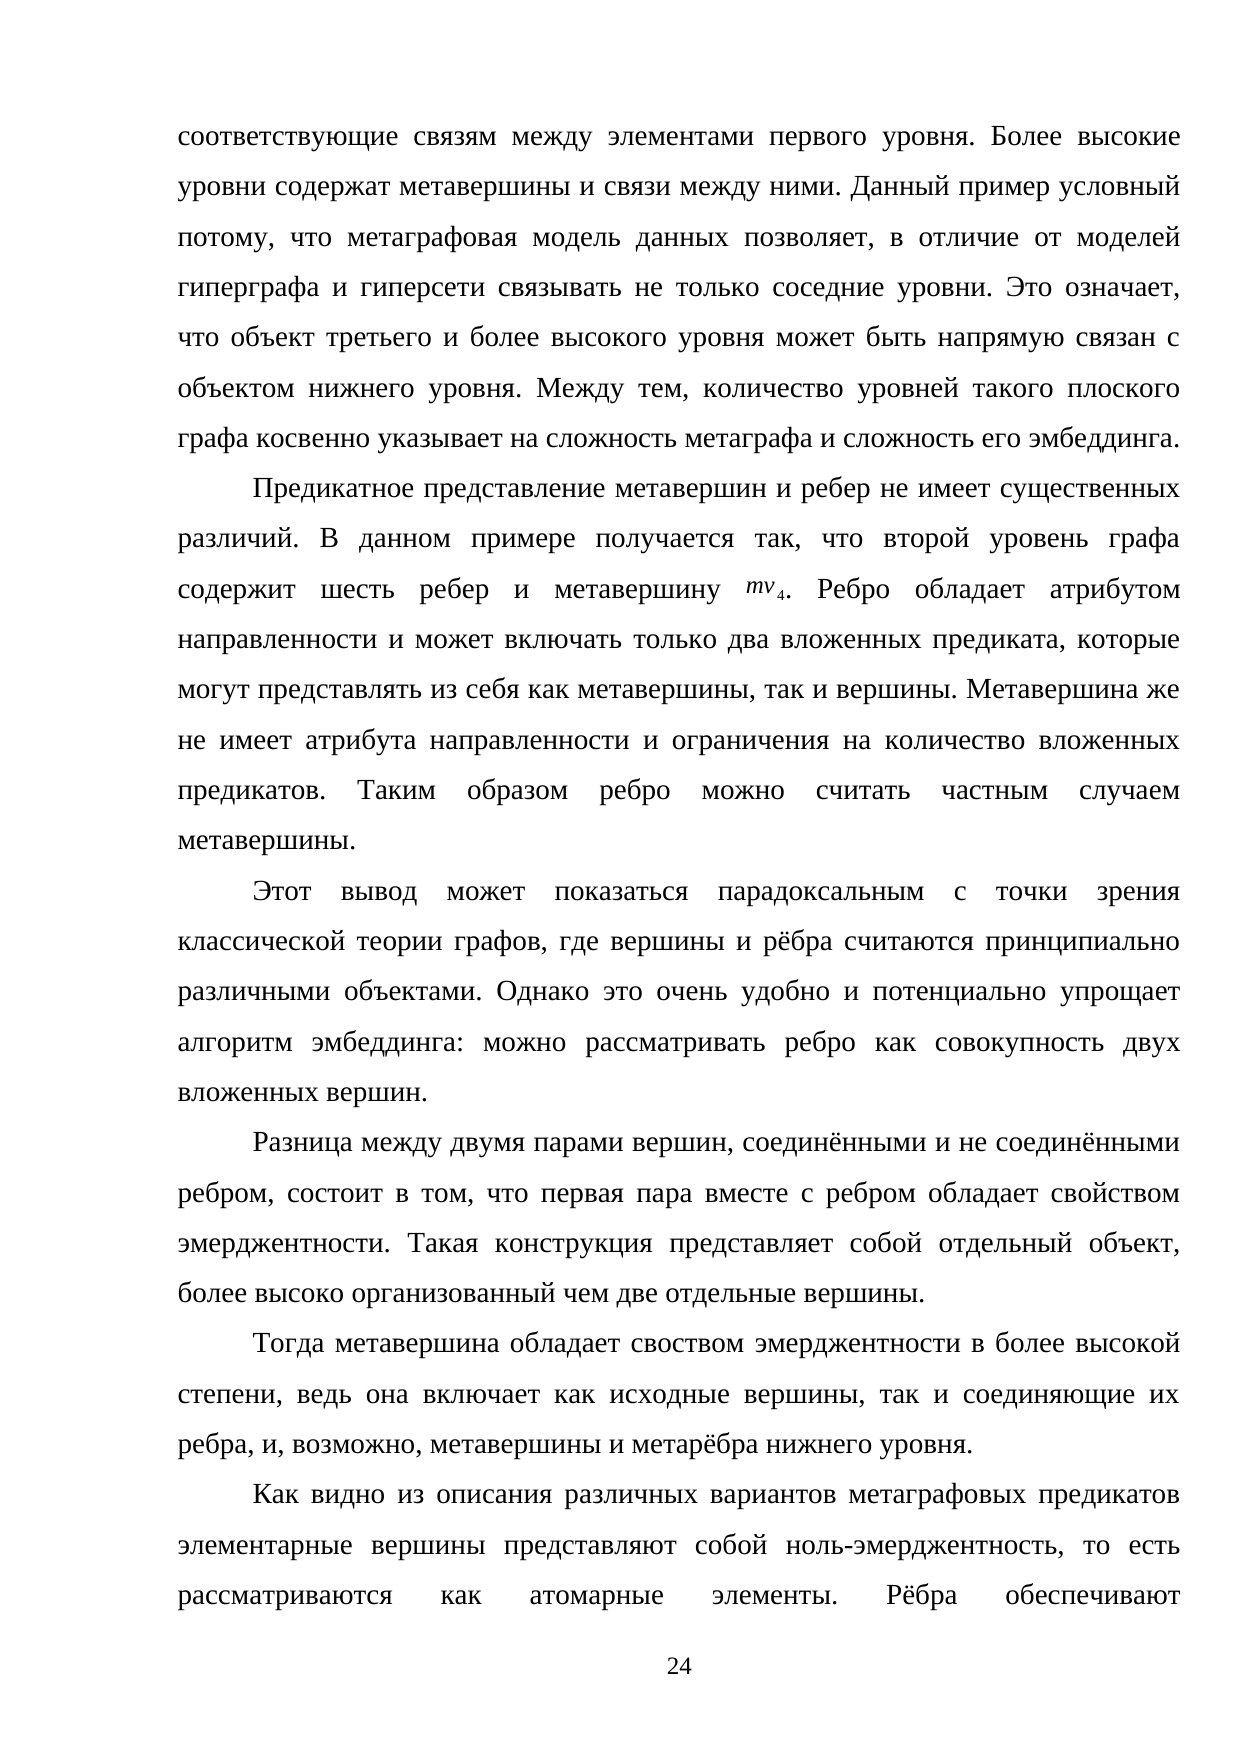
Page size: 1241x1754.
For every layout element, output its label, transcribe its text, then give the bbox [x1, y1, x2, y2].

text Тогда метавершина обладает своством эмерджентности в более высокой степени, ведь она включает как исходные вершины, так и соединяющие их ребра, и, возможно, метавершины и метарёбра нижнего уровня. [177, 1326, 1181, 1460]
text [177, 118, 1181, 453]
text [177, 1477, 1181, 1611]
text Предикатное представление метавершин и ребер не имеет существенных различий. В данном примере получается так, что второй уровень графа содержит шесть ребер и метавершину . Ребро обладает атрибутом направленности и может включать только два вложенных предиката, которые могут представлять из себя как метавершины, так и вершины. Метавершина же не имеет атрибута направленности и ограничения на количество вложенных предикатов. Таким образом ребро можно считать частным случаем метавершины. [177, 470, 1181, 856]
text Этот вывод может показаться парадоксальным с точки зрения классической теории графов, где вершины и рёбра считаются принципиально различными объектами. Однако это очень удобно и потенциально упрощает алгоритм эмбеддинга: можно рассматривать ребро как совокупность двух вложенных вершин. [177, 873, 1181, 1108]
text Разница между двумя парами вершин, соединёнными и не соединёнными ребром, состоит в том, что первая пара вместе с ребром обладает свойством эмерджентности. Такая конструкция представляет собой отдельный объект, более высоко организованный чем две отдельные вершины. [177, 1124, 1181, 1309]
